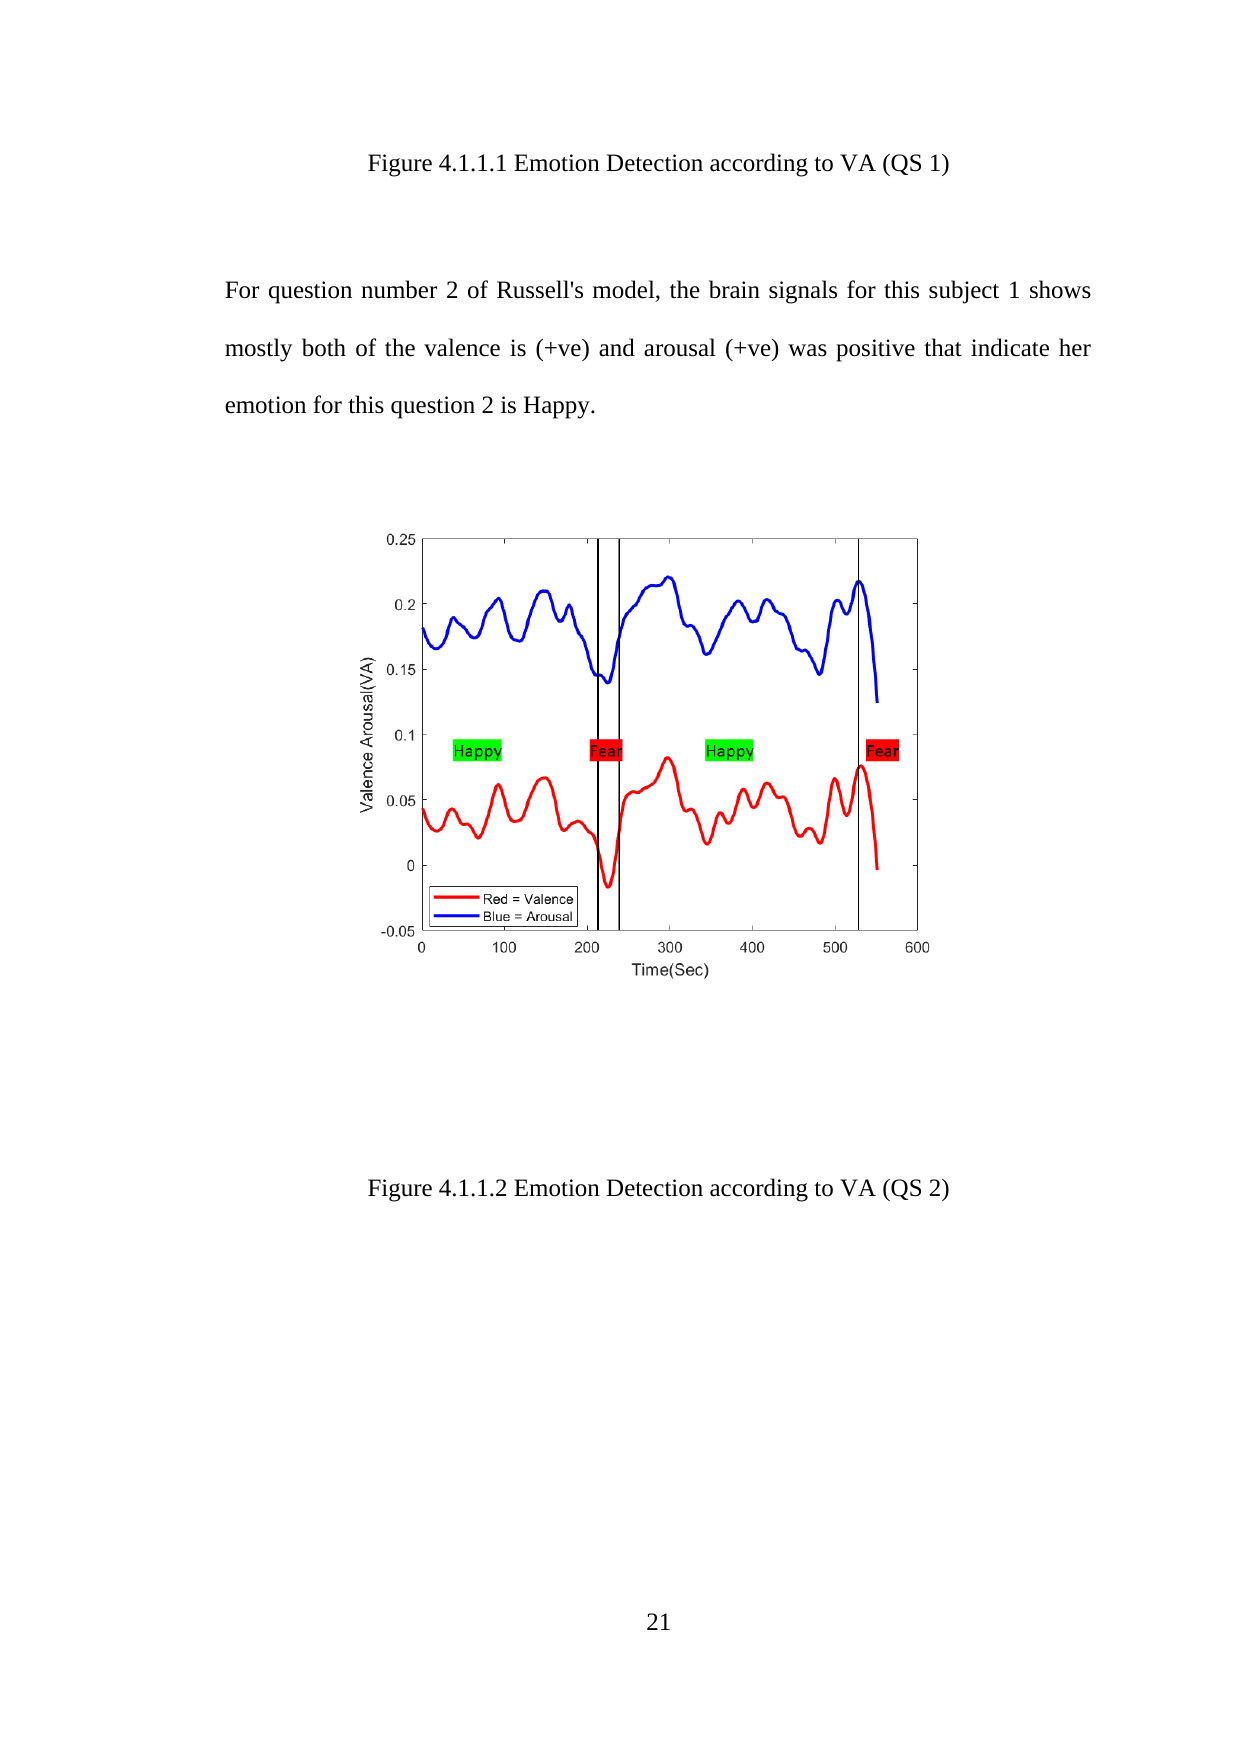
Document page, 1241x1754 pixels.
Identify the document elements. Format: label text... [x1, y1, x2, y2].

text Figure 4.1.1.2 Emotion Detection according to VA (QS 2) [224, 1173, 1092, 1202]
picture [171, 468, 1146, 1017]
text Figure 4.1.1.1 Emotion Detection according to VA (QS 1) [224, 148, 1092, 176]
text For question number 2 of Russell's model, the brain signals for this subject 1 shows mostly both of the valence is (+ve) and arousal (+ve) was positive that indicate her emotion for this question 2 is Happy. [224, 276, 1092, 419]
